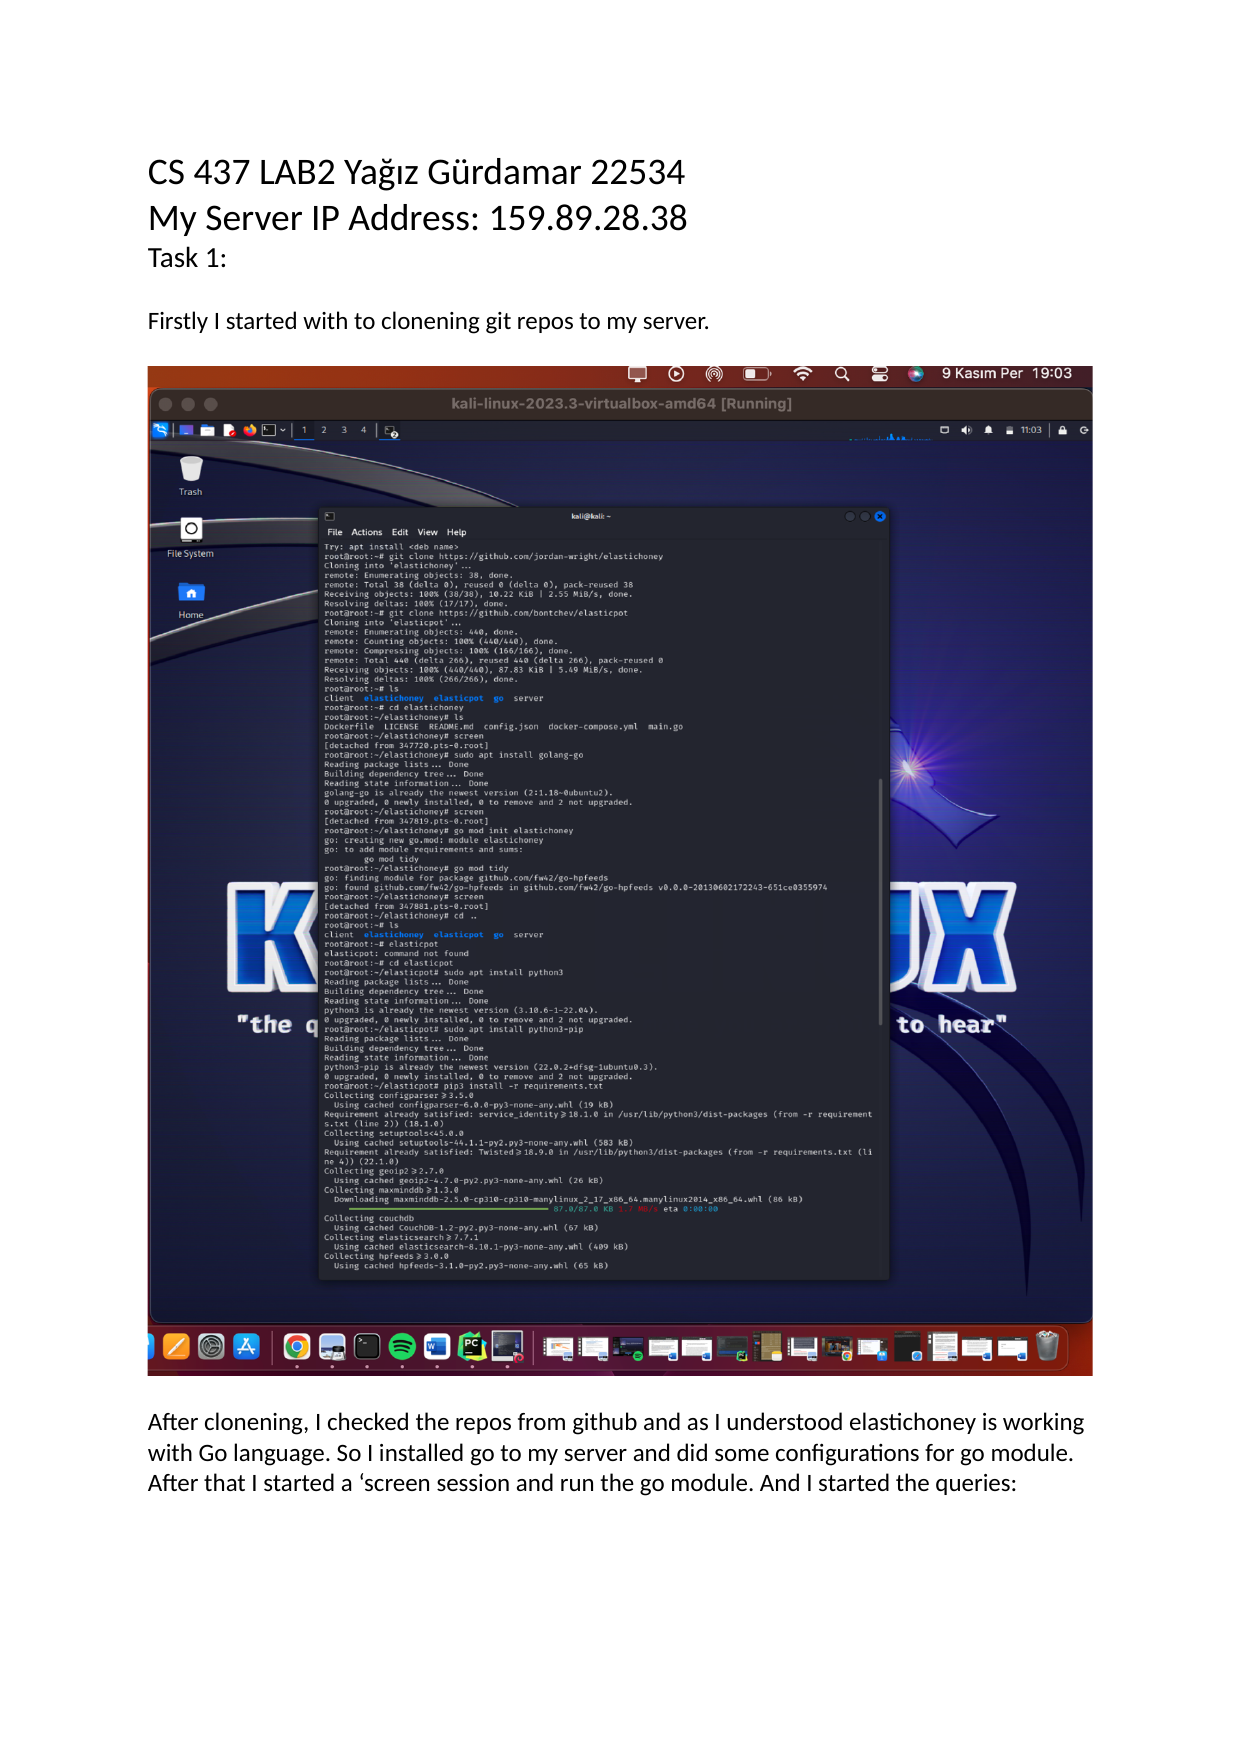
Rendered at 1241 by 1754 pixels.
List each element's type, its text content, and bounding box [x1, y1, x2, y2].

text CS 437 LAB2 Yağız Gürdamar 22534 [148, 148, 1093, 193]
text My Server IP Address: 159.89.28.38 [148, 193, 1093, 239]
picture [147, 366, 1093, 1376]
text After clonening, I checked the repos from github and as I understood elastichoney is working with Go language. So I installed go to my server and did some configurations for go module. After that I started a ‘screen session and run the go module. And I started the queries: [148, 1406, 1093, 1498]
text Task 1: [148, 239, 1093, 275]
text Firstly I started with to clonening git repos to my server. [148, 305, 1093, 336]
